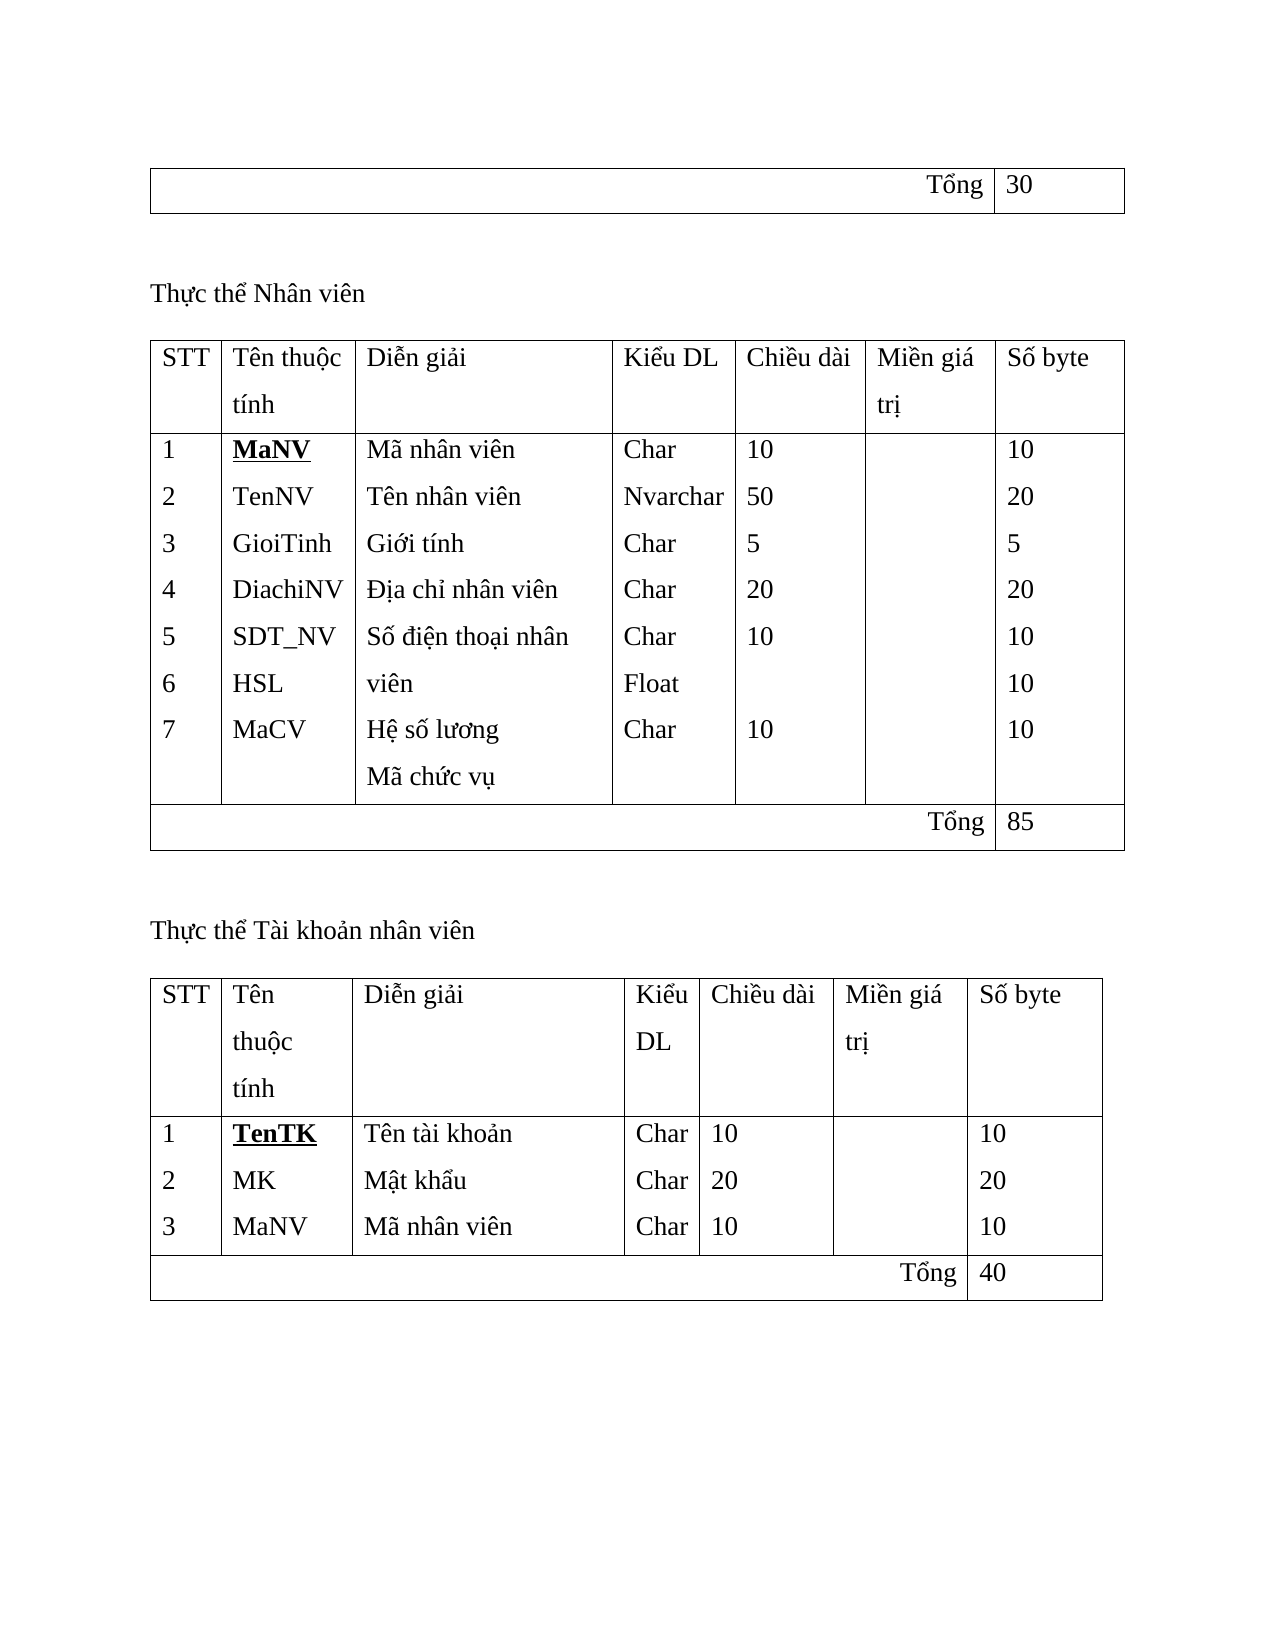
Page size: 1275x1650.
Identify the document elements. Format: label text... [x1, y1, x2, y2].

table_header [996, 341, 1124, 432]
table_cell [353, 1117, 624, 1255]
text Thực thể Tài khoản nhân viên [150, 914, 1125, 945]
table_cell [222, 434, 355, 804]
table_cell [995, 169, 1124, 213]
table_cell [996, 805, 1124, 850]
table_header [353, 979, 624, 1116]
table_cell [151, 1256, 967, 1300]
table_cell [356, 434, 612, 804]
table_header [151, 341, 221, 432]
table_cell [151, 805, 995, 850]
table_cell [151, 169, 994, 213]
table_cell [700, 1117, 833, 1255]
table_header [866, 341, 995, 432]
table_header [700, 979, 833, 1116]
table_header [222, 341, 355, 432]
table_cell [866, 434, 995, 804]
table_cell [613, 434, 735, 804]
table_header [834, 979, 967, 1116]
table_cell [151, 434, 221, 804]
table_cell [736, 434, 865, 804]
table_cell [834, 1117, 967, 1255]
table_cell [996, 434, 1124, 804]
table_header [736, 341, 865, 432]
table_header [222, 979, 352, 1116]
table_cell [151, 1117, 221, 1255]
text Thực thể Nhân viên [150, 277, 1125, 308]
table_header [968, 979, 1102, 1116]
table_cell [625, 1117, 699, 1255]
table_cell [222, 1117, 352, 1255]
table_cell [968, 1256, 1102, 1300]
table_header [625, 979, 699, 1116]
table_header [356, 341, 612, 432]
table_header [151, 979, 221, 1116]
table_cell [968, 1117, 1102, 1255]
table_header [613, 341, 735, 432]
